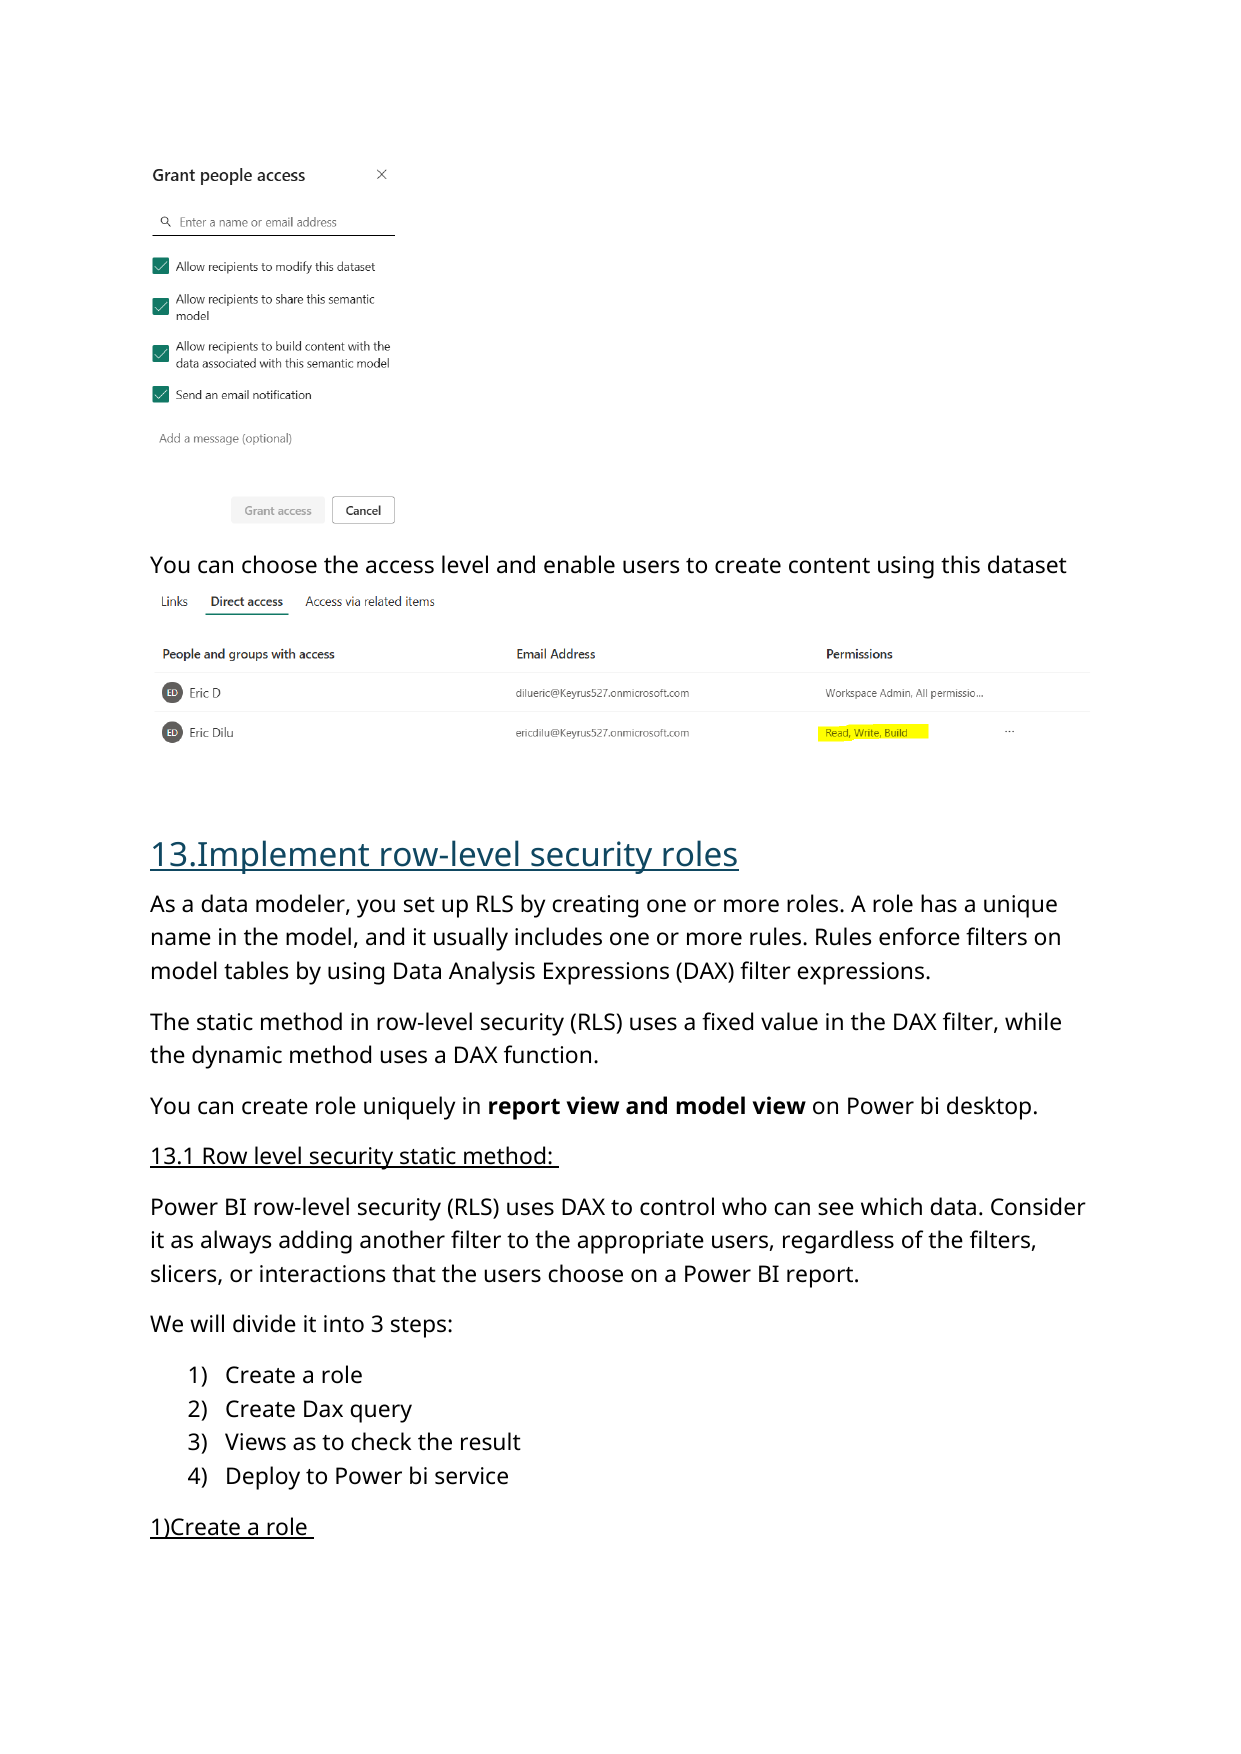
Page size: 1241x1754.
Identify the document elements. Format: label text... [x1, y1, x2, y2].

picture [150, 150, 407, 530]
list Views as to check the result [187, 1426, 1090, 1458]
text 13.1 Row level security static method: [150, 1140, 1090, 1171]
list Create a role [187, 1359, 1090, 1390]
text As a data modeler, you set up RLS by creating one or more roles. A role has a unique name in the model, and it usually includes one or more rules. Rules enforce filters on model tables by using Data Analysis Expressions (DAX) filter expressions. [150, 888, 1090, 986]
text We will divide it into 3 steps: [150, 1308, 1090, 1340]
text The static method in row-level security (RLS) uses a fixed value in the DAX filter, while the dynamic method uses a DAX function. [150, 1006, 1090, 1071]
text You can create role uniquely in report view and model view on Power bi desktop. [150, 1090, 1090, 1121]
picture [150, 582, 1091, 761]
list Create Dax query [187, 1393, 1090, 1424]
text You can choose the access level and enable users to create content using this dataset [150, 549, 1090, 582]
text 1)Create a role [150, 1511, 1090, 1542]
subtitle 13.Implement row-level security roles [150, 830, 1090, 876]
list Deploy to Power bi service [187, 1460, 1090, 1491]
text Power BI row-level security (RLS) uses DAX to control who can see which data. Consider it as always adding another filter to the appropriate users, regardless of the filters, slicers, or interactions that the users choose on a Power BI report. [150, 1191, 1090, 1289]
